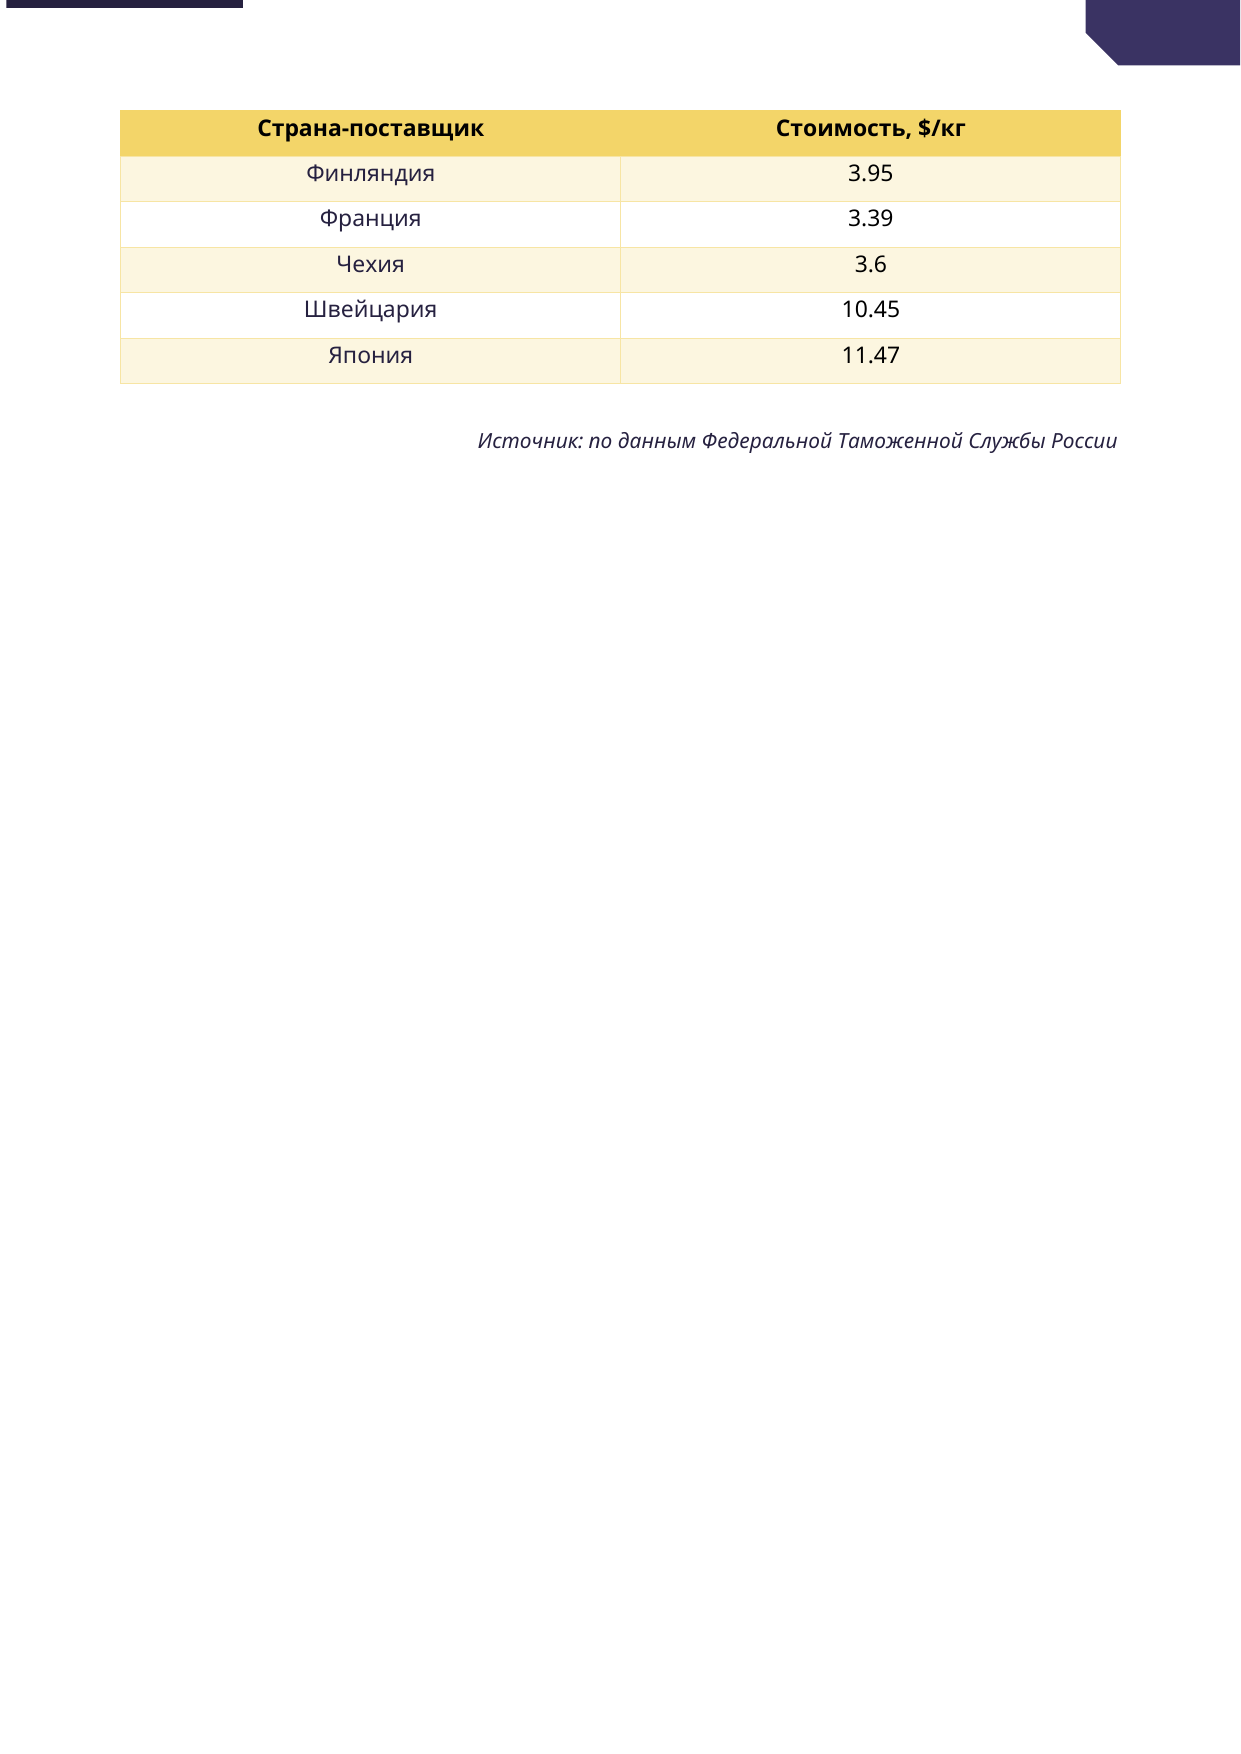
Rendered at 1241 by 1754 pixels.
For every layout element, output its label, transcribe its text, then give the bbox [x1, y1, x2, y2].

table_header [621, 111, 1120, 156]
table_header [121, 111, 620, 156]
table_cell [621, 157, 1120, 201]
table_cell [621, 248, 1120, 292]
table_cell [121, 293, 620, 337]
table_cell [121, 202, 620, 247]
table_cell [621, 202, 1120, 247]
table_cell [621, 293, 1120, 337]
text Источник: по данным Федеральной Таможенной Службы России [120, 427, 1120, 455]
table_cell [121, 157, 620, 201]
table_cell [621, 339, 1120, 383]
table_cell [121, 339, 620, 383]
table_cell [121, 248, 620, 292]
